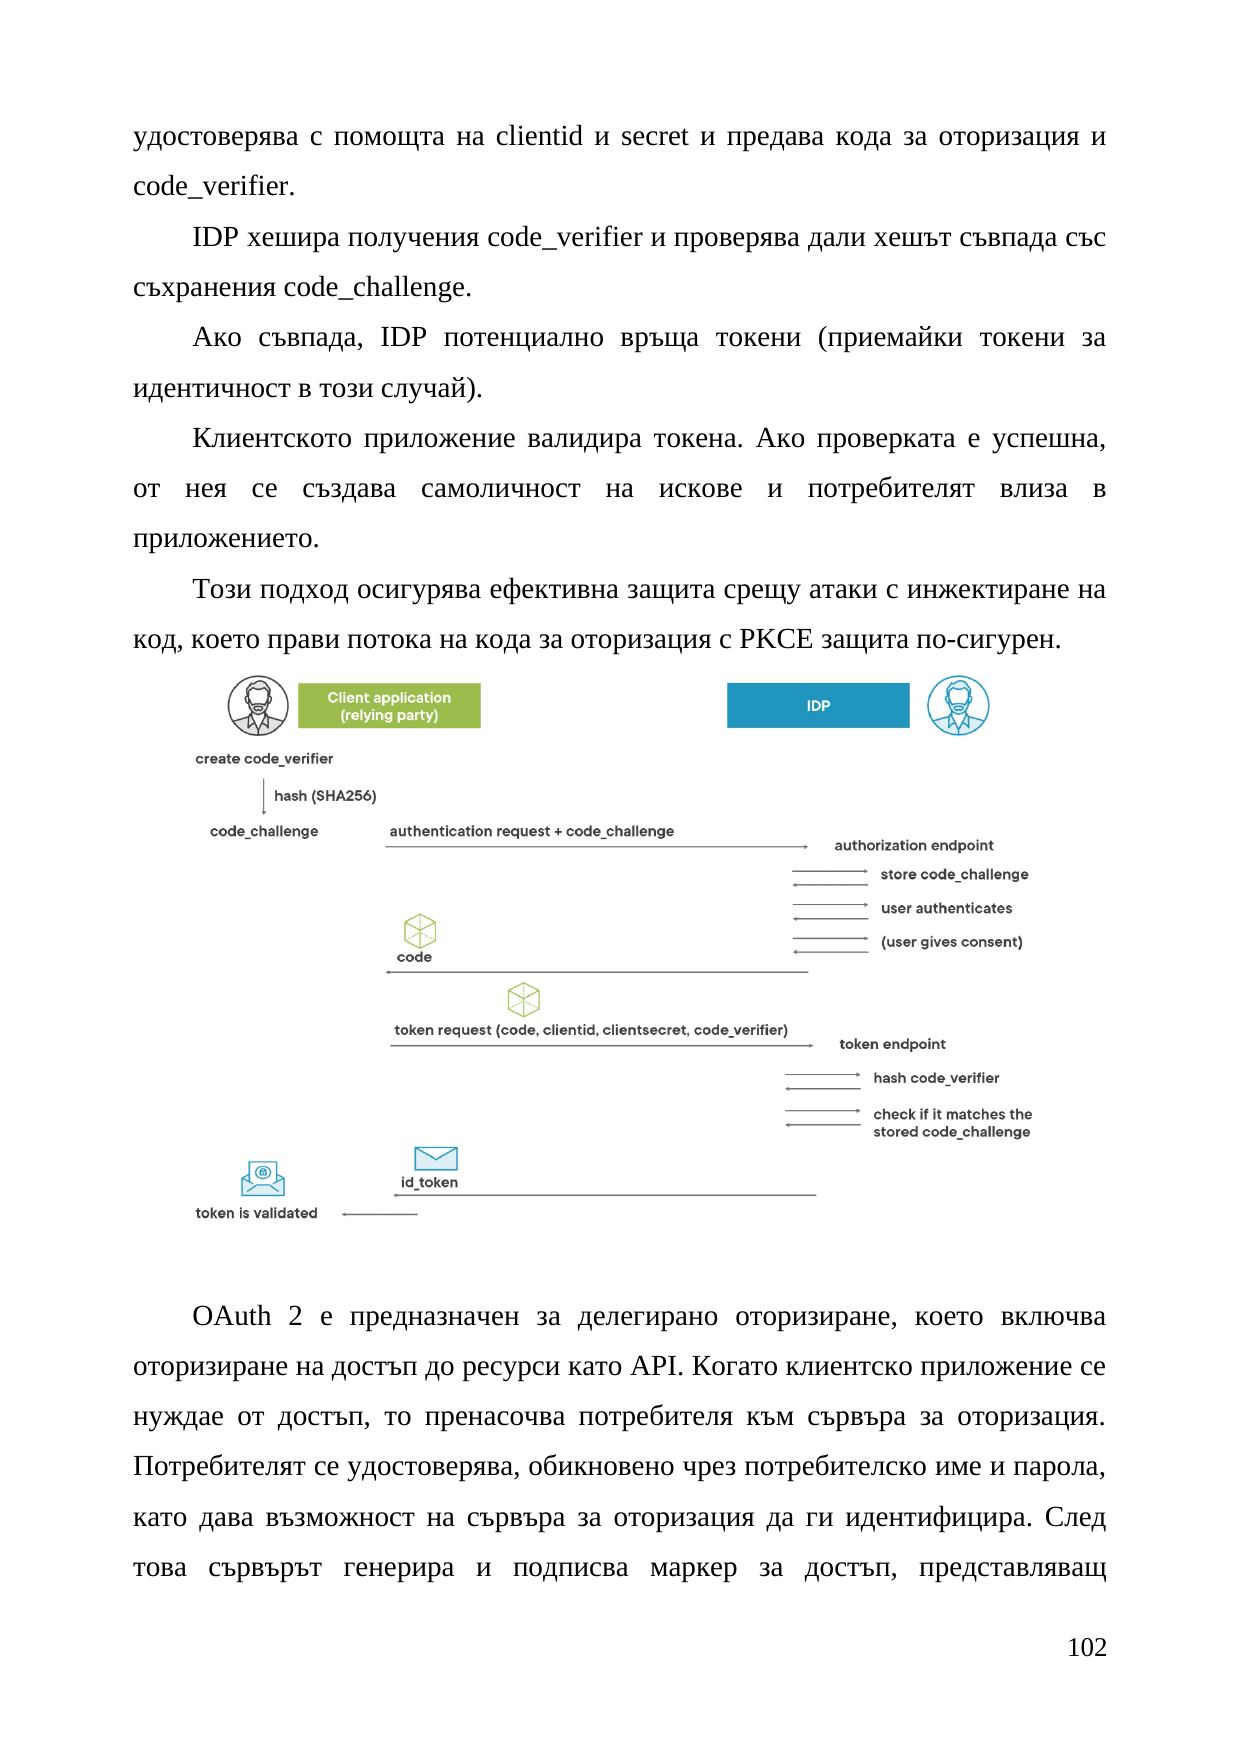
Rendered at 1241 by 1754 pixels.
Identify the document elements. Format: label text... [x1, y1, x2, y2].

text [133, 118, 1107, 202]
picture [192, 671, 1049, 1231]
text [133, 1298, 1107, 1583]
text Този подход осигурява ефективна защита срещу атаки с инжектиране на код, което прави потока на кода за оторизация с PKCE защита по-сигурен. [133, 571, 1107, 655]
text Клиентското приложение валидира токена. Ако проверката е успешна, от нея се създава самоличност на искове и потребителят влиза в приложението. [133, 420, 1107, 554]
text Ако съвпада, IDP потенциално връща токени (приемайки токени за идентичност в този случай). [133, 319, 1107, 403]
text IDP хешира получения code_verifier и проверява дали хешът съвпада със съхранения code_challenge. [133, 219, 1107, 303]
